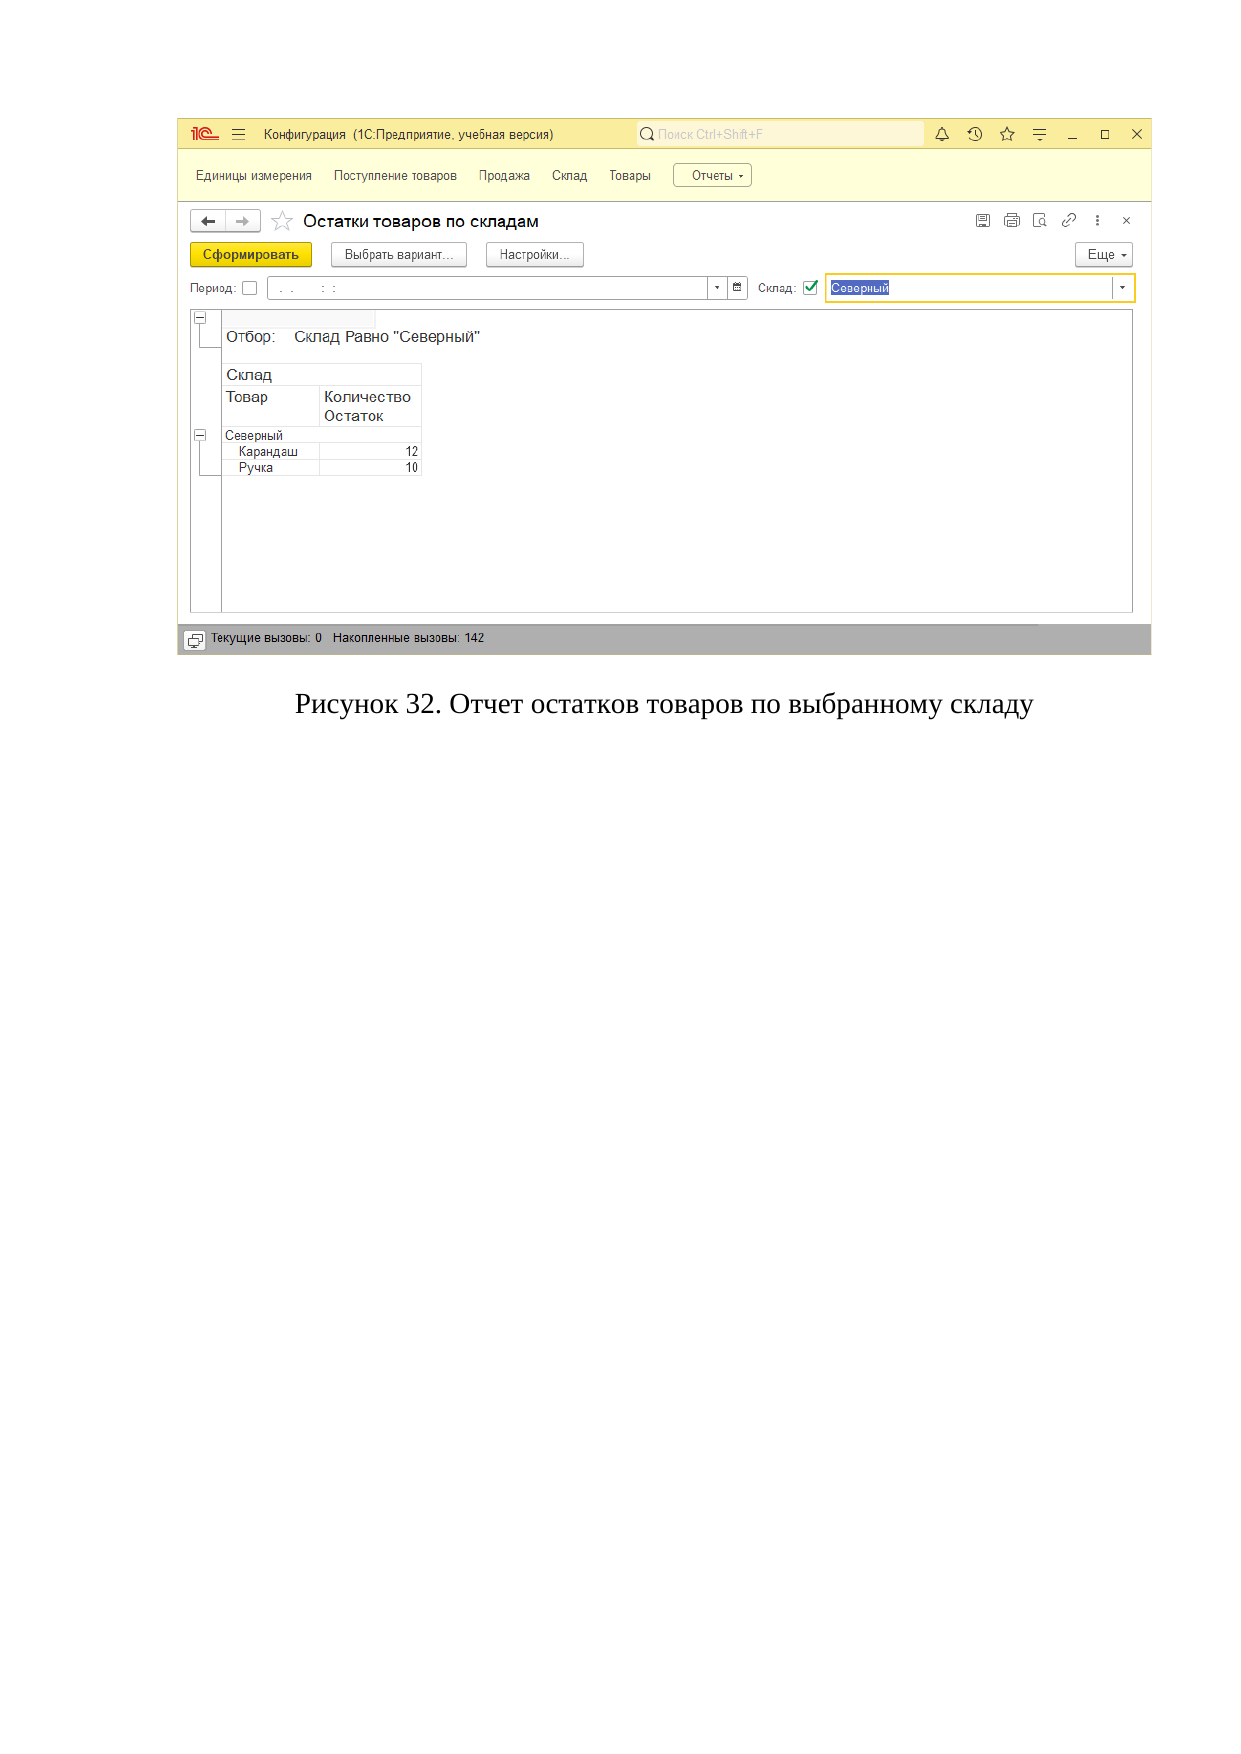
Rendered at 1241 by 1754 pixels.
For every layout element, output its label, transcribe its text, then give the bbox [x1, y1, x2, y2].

text Рисунок 32. Отчет остатков товаров по выбранному складу [177, 686, 1152, 719]
picture [177, 118, 1152, 655]
